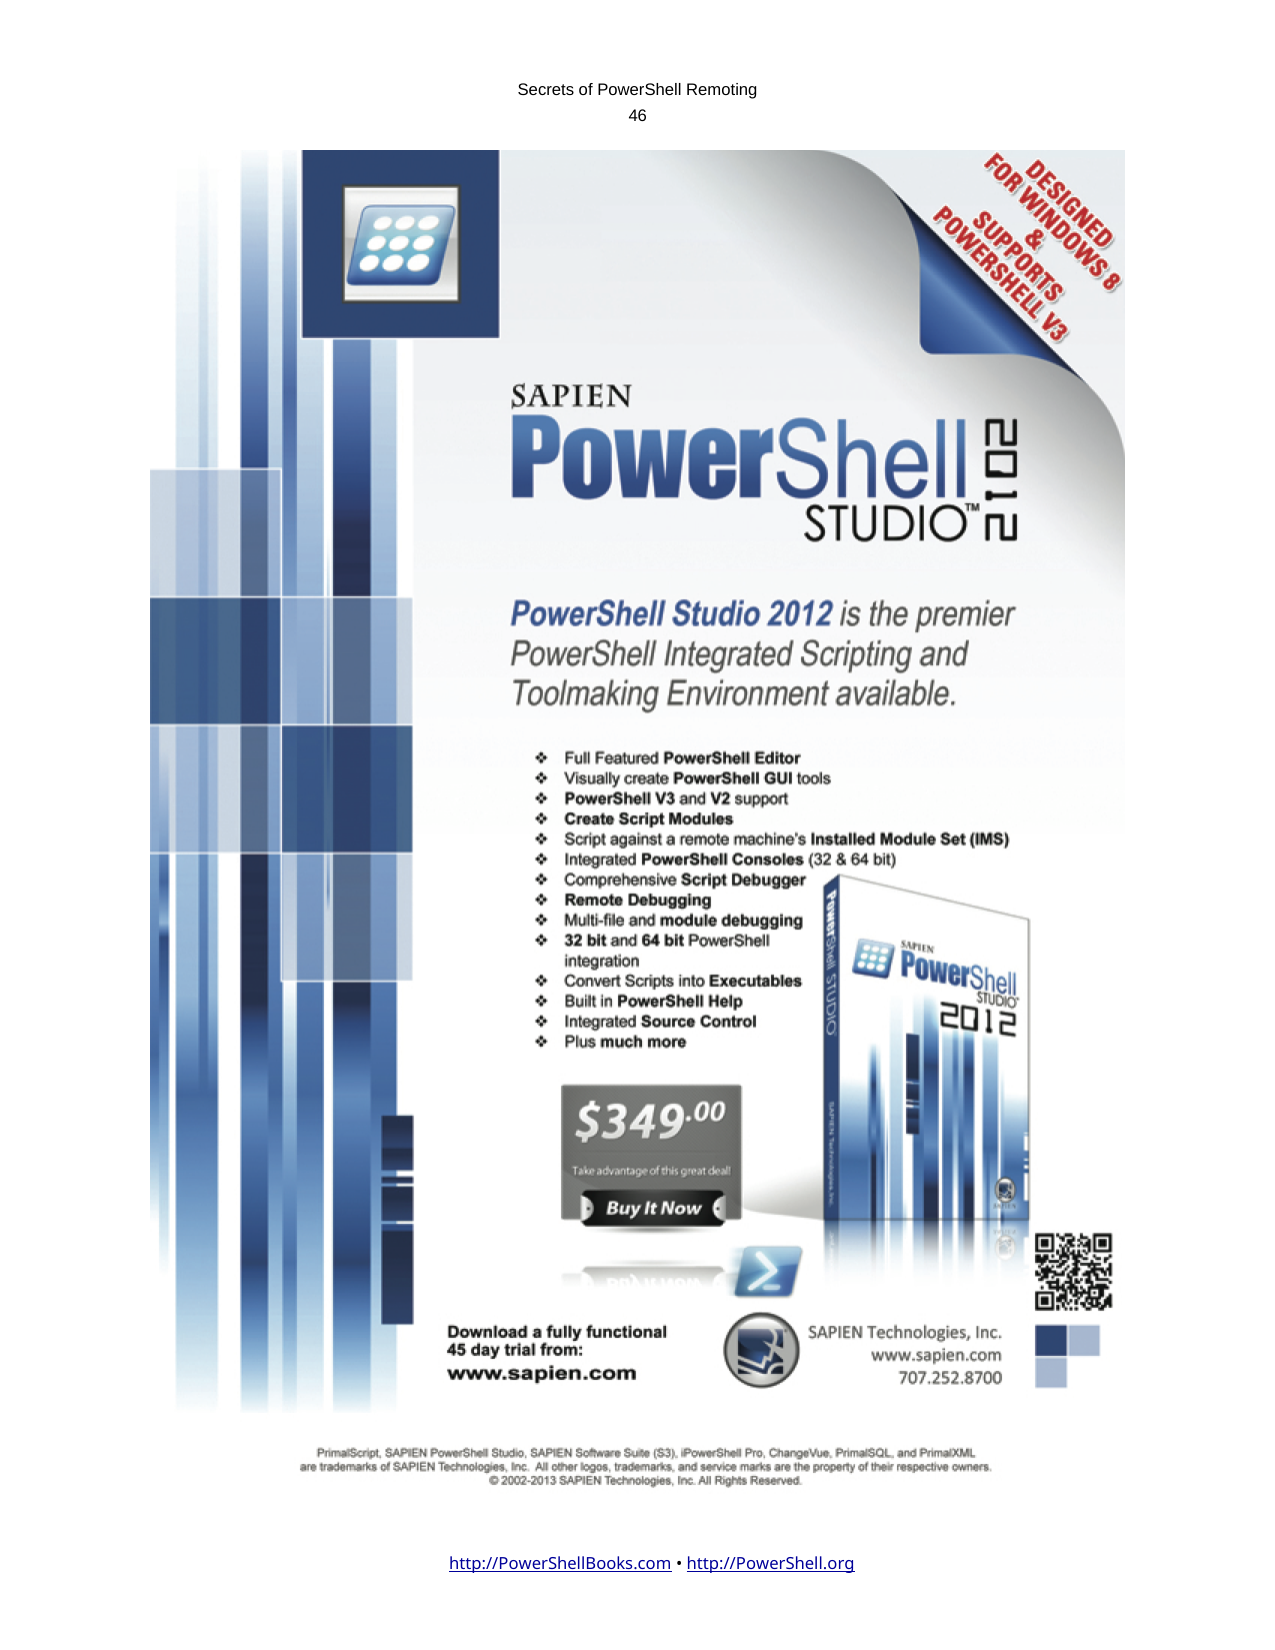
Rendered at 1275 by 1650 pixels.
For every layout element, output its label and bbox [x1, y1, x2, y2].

picture [150, 150, 1125, 1500]
